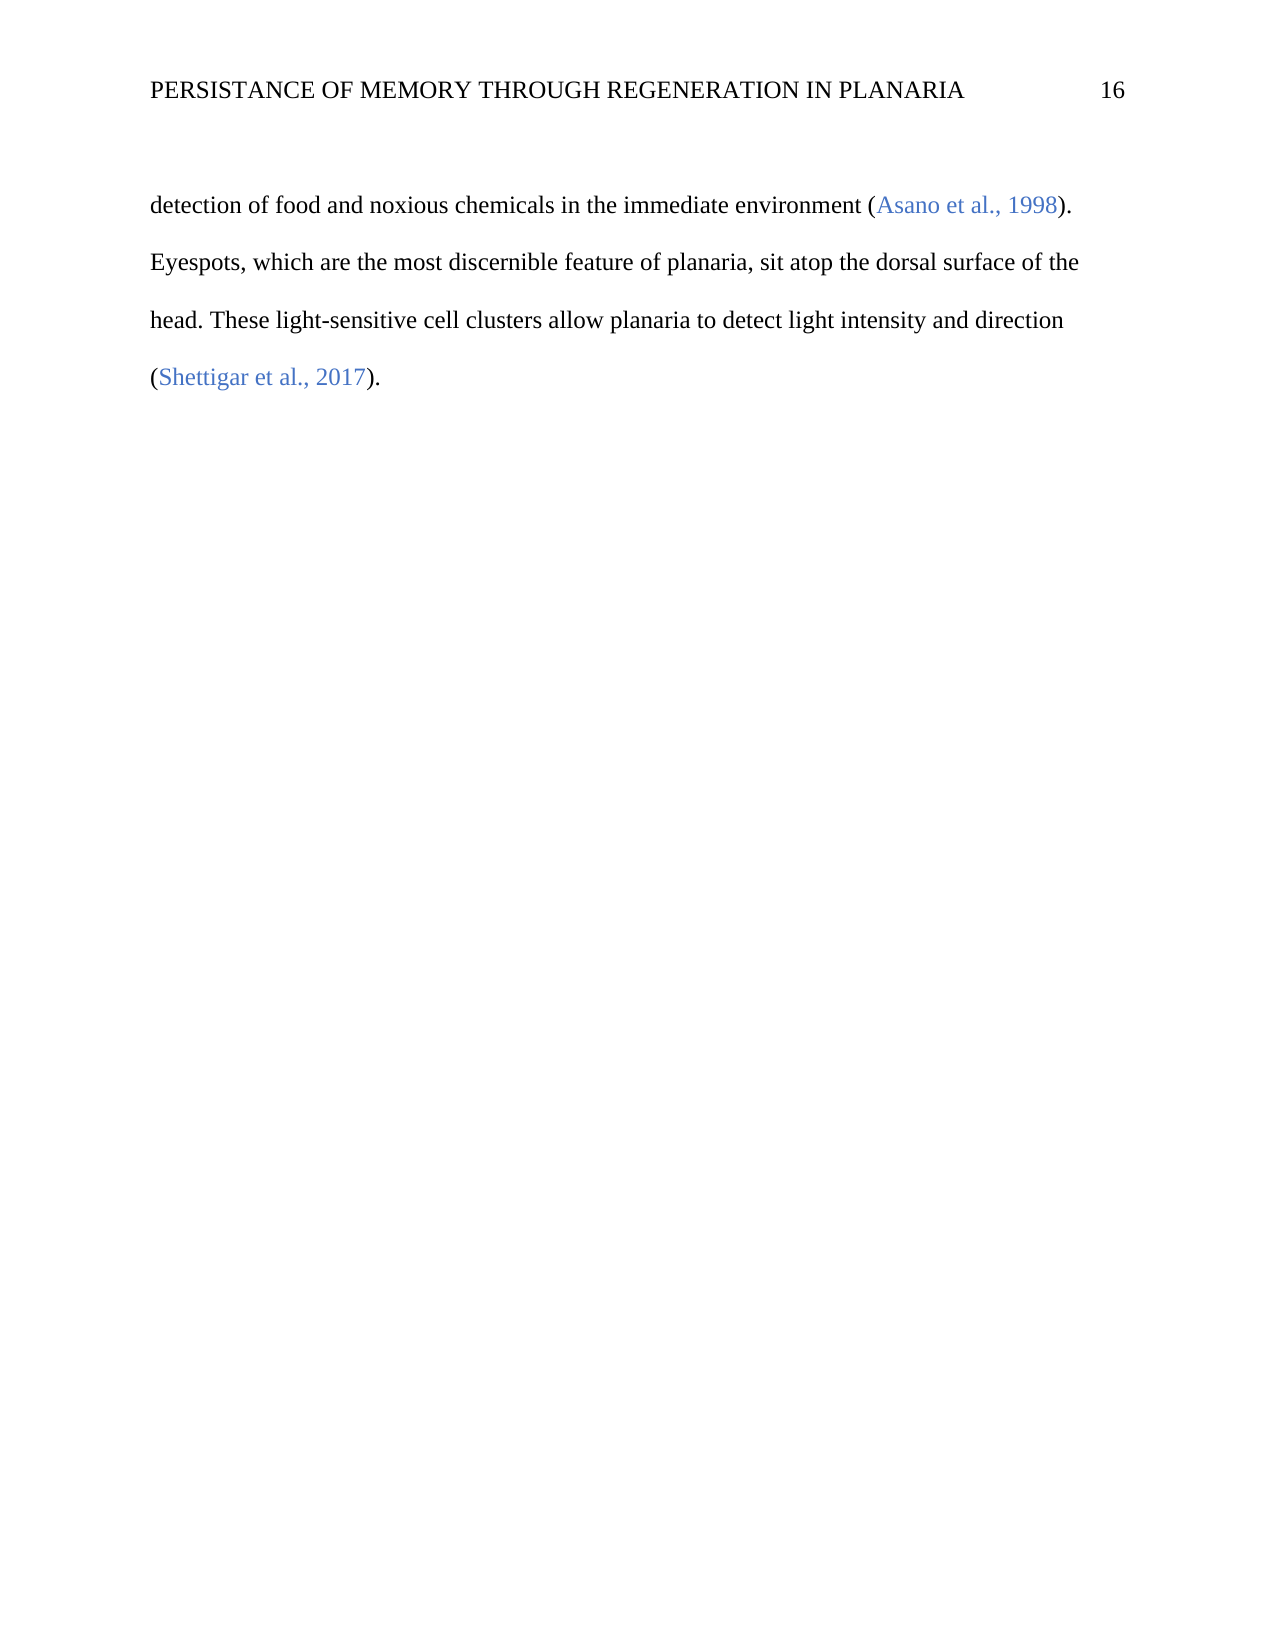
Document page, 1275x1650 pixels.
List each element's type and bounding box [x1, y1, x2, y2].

text [150, 190, 1125, 391]
